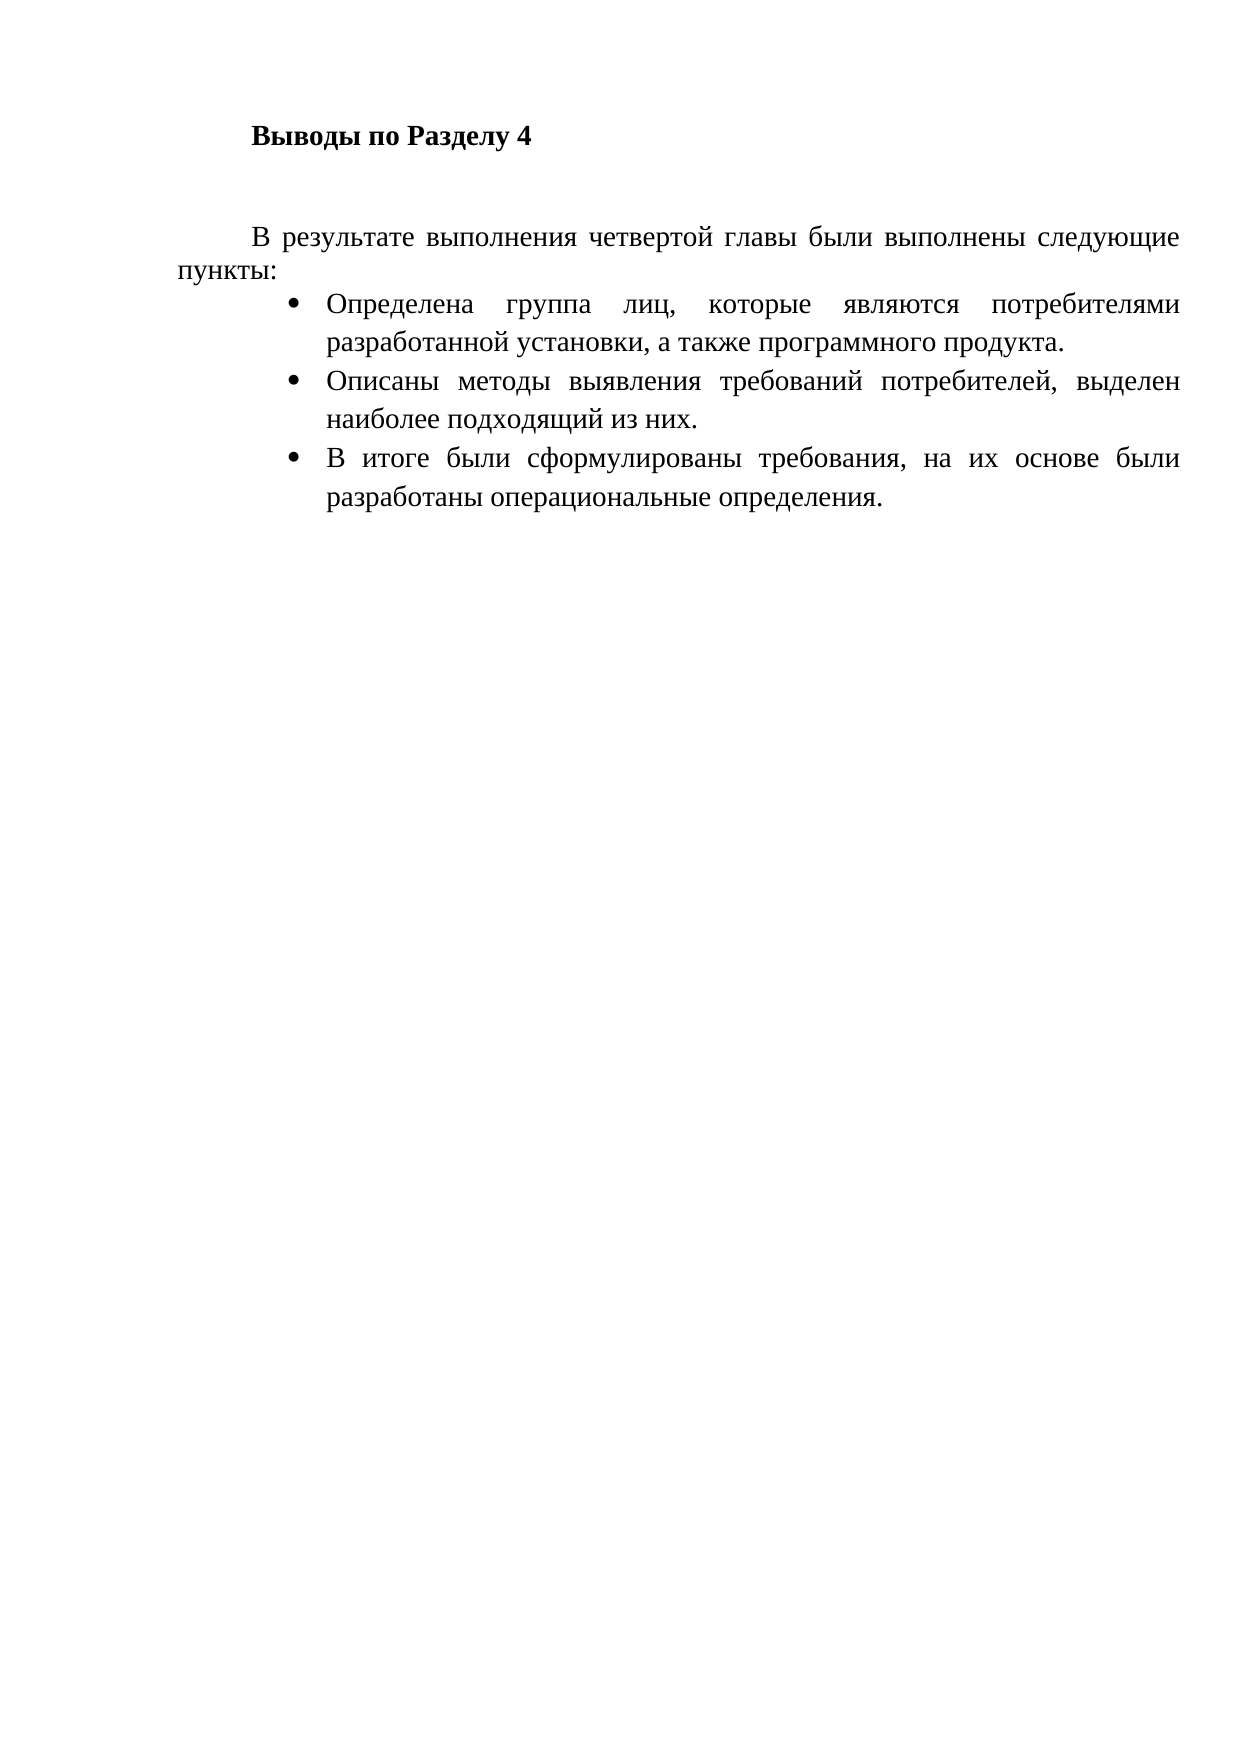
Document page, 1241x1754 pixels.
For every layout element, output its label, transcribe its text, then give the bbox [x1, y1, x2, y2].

text В результате выполнения четвертой главы были выполнены следующие пункты: [177, 219, 1181, 286]
list В итоге были сформулированы требования, на их основе были разработаны операциональные определения. [288, 440, 1181, 512]
list Описаны методы выявления требований потребителей, выделен наиболее подходящий из них. [288, 363, 1181, 435]
list Определена группа лиц, которые являются потребителями разработанной установки, а также программного продукта. [288, 286, 1181, 358]
text Выводы по Разделу 4 [177, 118, 1181, 152]
